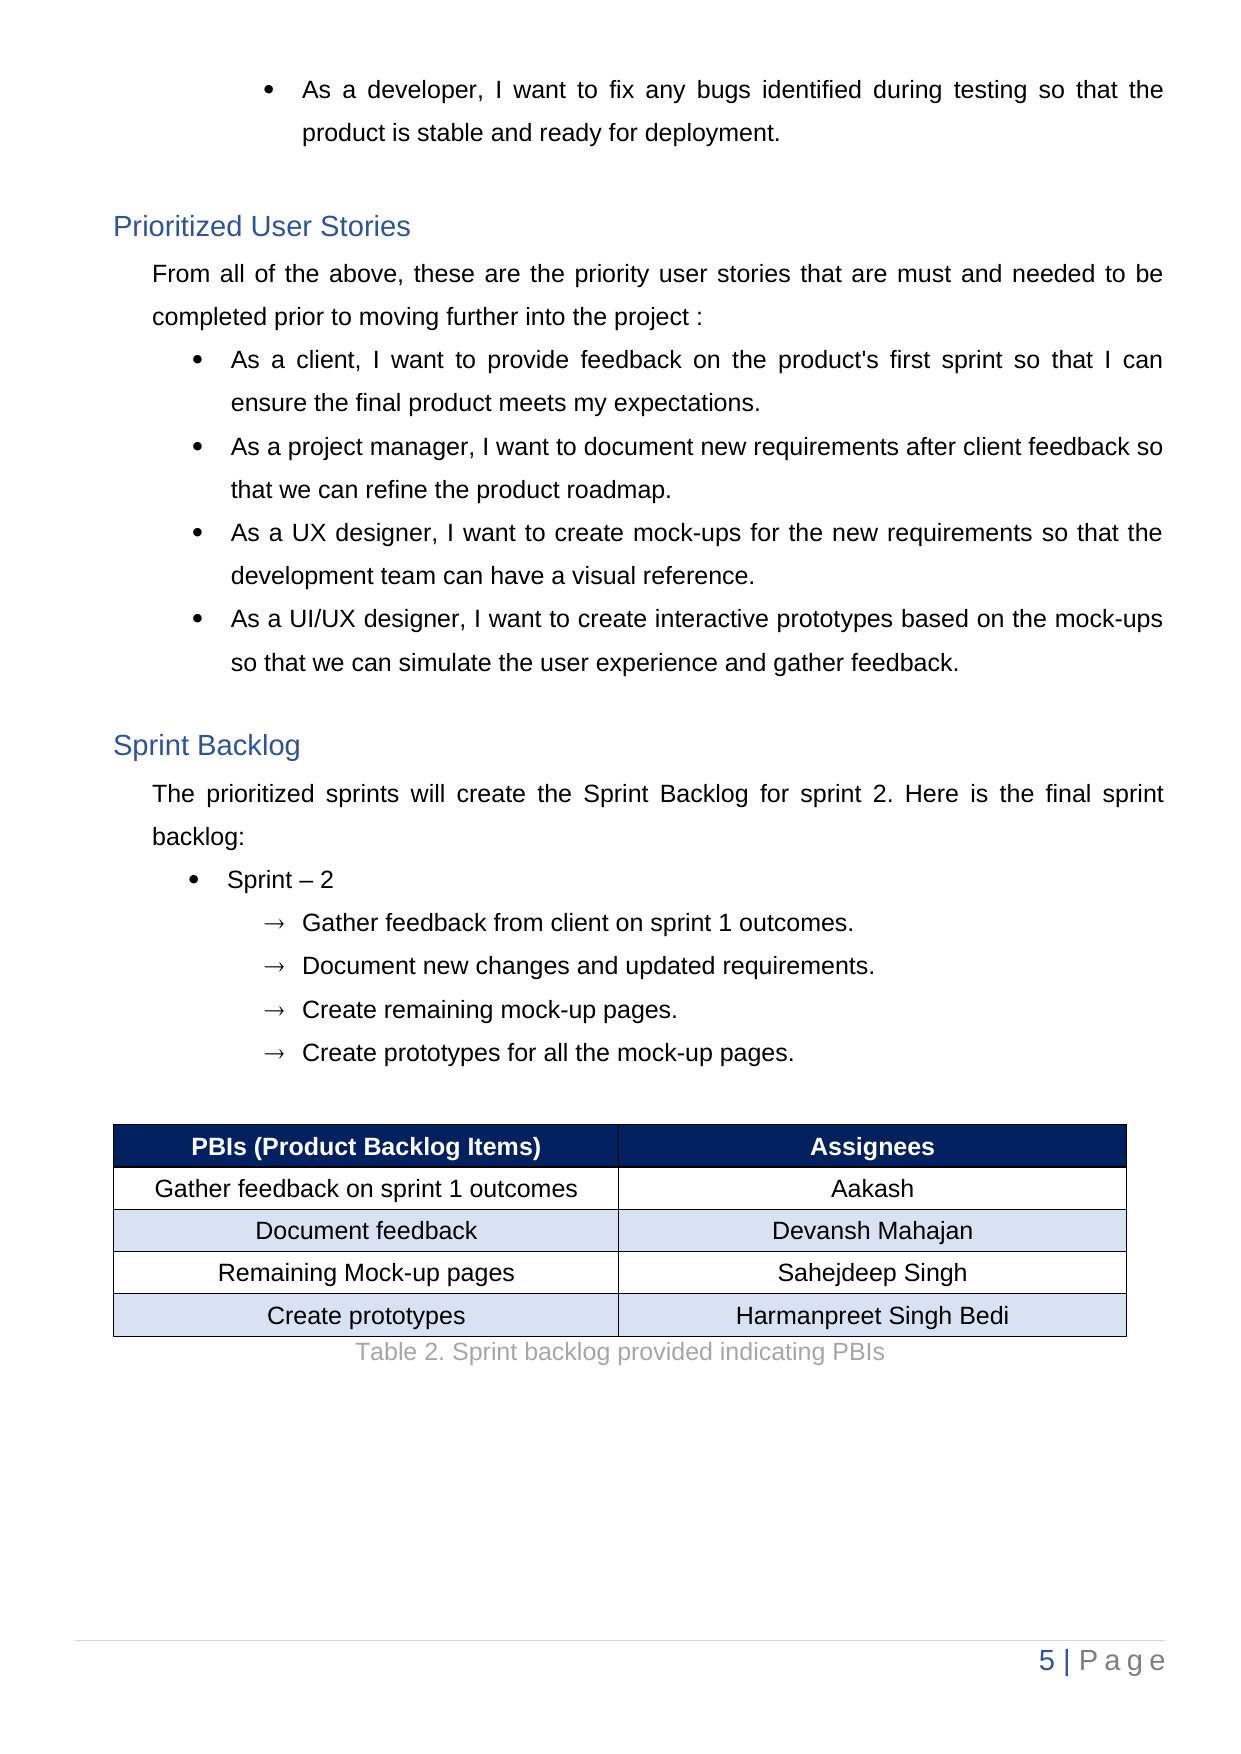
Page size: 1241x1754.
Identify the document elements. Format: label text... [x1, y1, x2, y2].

table_cell Harmanpreet Singh Bedi [619, 1294, 1126, 1336]
table_cell Document feedback [114, 1210, 618, 1251]
list As a UI/UX designer, I want to create interactive prototypes based on the mock-ups so that we can simulate the user experience and gather feedback. [193, 604, 1165, 676]
table_header Assignees [619, 1125, 1126, 1166]
table_cell Devansh Mahajan [619, 1210, 1126, 1251]
table_header PBIs (Product Backlog Items) [114, 1125, 618, 1166]
list As a developer, I want to fix any bugs identified during testing so that the product is stable and ready for deployment. [264, 75, 1165, 147]
list Sprint – 2 [189, 865, 1165, 894]
text The prioritized sprints will create the Sprint Backlog for sprint 2. Here is the final sprint backlog: [152, 779, 1165, 851]
list Create prototypes for all the mock-up pages. [264, 1038, 1165, 1067]
list As a UX designer, I want to create mock-ups for the new requirements so that the development team can have a visual reference. [193, 518, 1165, 590]
list As a client, I want to provide feedback on the product's first sprint so that I can ensure the final product meets my expectations. [193, 345, 1165, 417]
text From all of the above, these are the priority user stories that are must and needed to be completed prior to moving further into the project : [152, 259, 1165, 331]
table_cell Sahejdeep Singh [619, 1252, 1126, 1293]
list Gather feedback from client on sprint 1 outcomes. [264, 908, 1165, 937]
list Document new changes and updated requirements. [264, 951, 1165, 980]
table_cell Remaining Mock-up pages [114, 1252, 618, 1293]
table_cell Aakash [619, 1168, 1126, 1209]
list Create remaining mock-up pages. [264, 994, 1165, 1023]
subtitle Sprint Backlog [113, 728, 1165, 762]
table_cell Create prototypes [114, 1294, 618, 1336]
text Table 2. Sprint backlog provided indicating PBIs [75, 1337, 1165, 1365]
list As a project manager, I want to document new requirements after client feedback so that we can refine the product roadmap. [193, 432, 1165, 503]
subtitle Prioritized User Stories [113, 209, 1165, 242]
table_cell Gather feedback on sprint 1 outcomes [114, 1168, 618, 1209]
